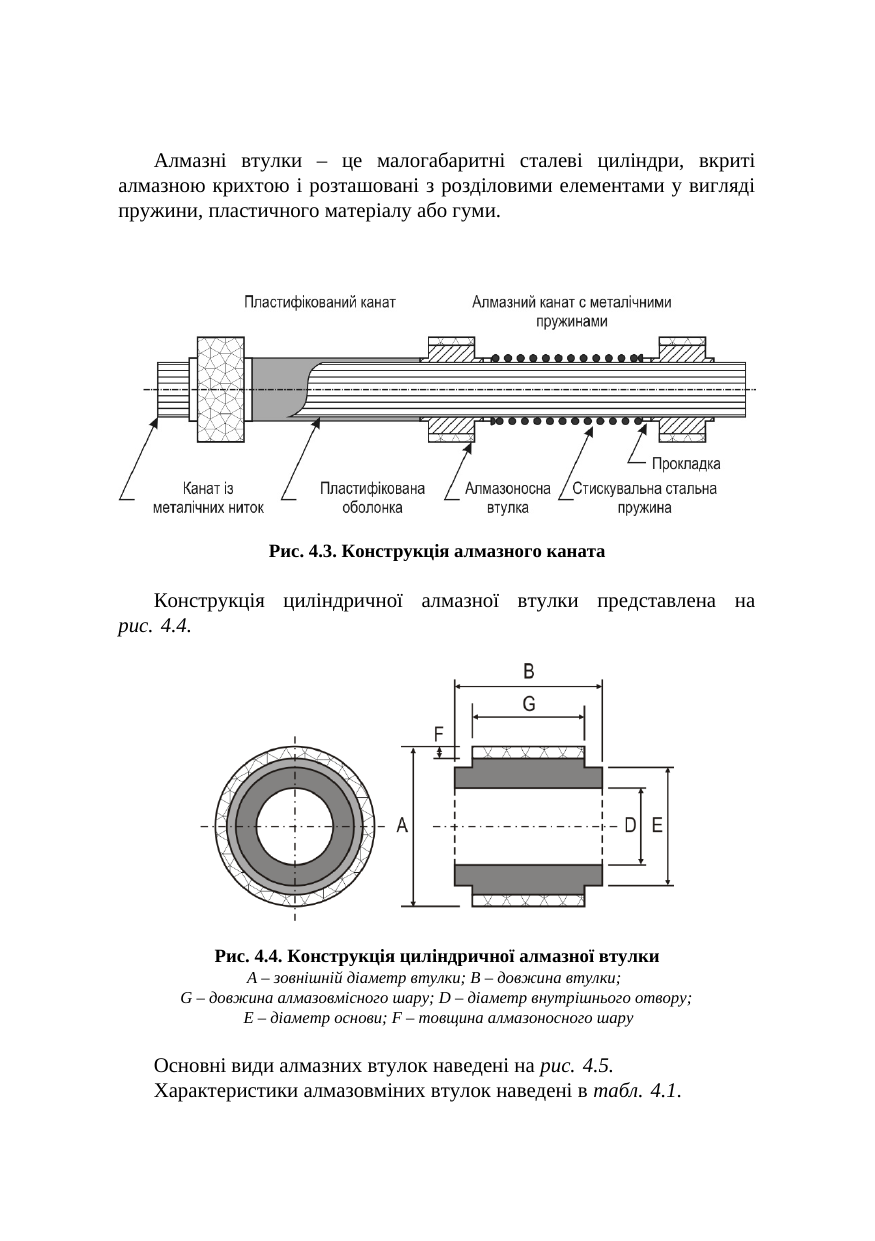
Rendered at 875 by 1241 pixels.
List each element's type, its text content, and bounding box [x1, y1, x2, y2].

text Рис. 4.4. Конструкція циліндричної алмазної втулки [118, 945, 756, 966]
text Конструкція циліндричної алмазної втулки представлена на рис. 4.4. [118, 588, 756, 637]
text Алмазні втулки – це малогабаритні сталеві циліндри, вкриті алмазною крихтою і розташовані з розділовими елементами у вигляді пружини, пластичного матеріалу або гуми. [118, 148, 756, 222]
text A – зовнішній діаметр втулки; B – довжина втулки; G – довжина алмазовмісного шару; D – діаметр внутрішнього отвору; E – діаметр основи; F – товщина алмазоносного шару [118, 967, 756, 1027]
picture [118, 295, 756, 516]
picture [200, 663, 674, 921]
text Характеристики алмазовміних втулок наведені в табл. 4.1. [118, 1078, 756, 1102]
text Основні види алмазних втулок наведені на рис. 4.5. [118, 1053, 756, 1077]
list Рис. 4.3. Конструкція алмазного каната [118, 540, 756, 561]
